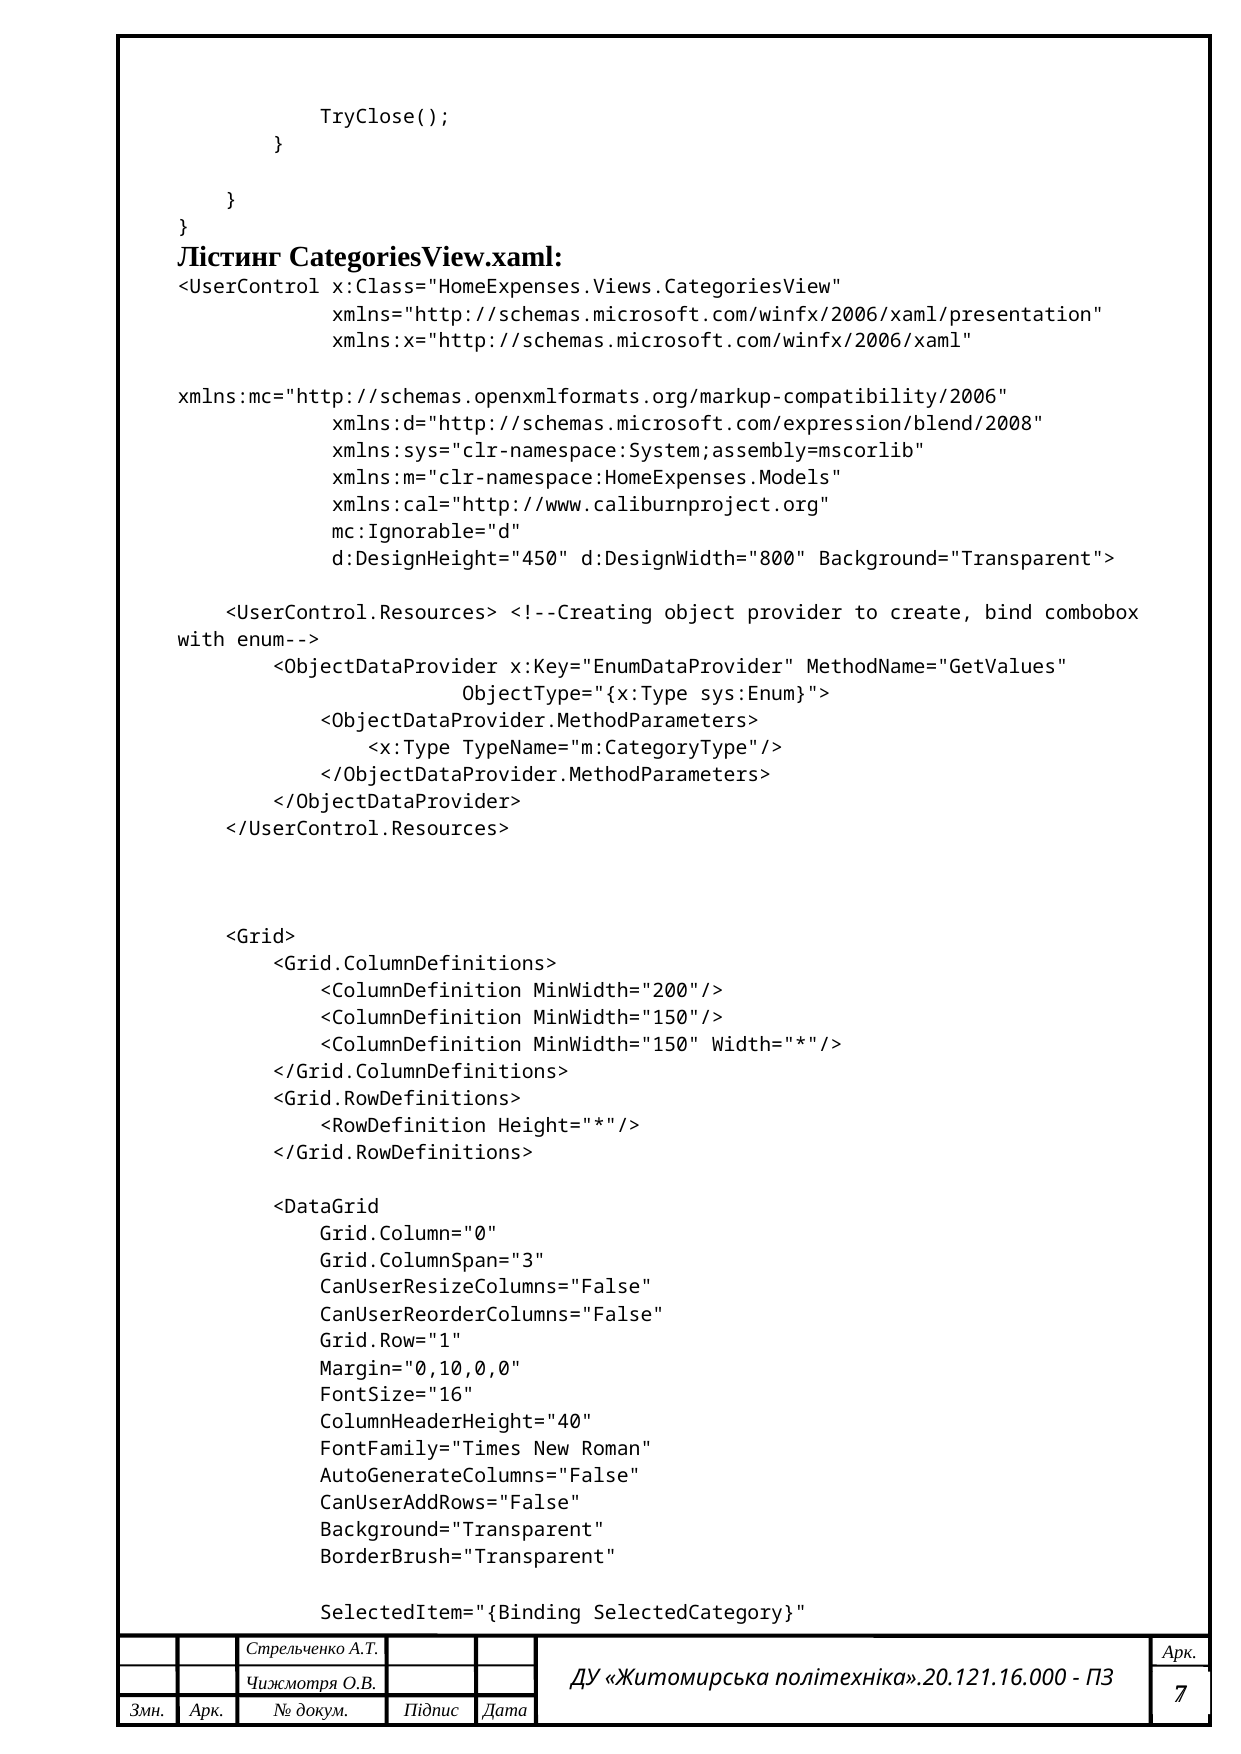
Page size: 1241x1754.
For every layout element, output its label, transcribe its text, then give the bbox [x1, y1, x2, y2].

text } [177, 212, 1152, 239]
text CanUserResizeColumns="False" [177, 1273, 1152, 1300]
text xmlns:cal="http://www.caliburnproject.org" [177, 490, 1152, 517]
text Margin="0,10,0,0" [177, 1354, 1152, 1381]
text <ObjectDataProvider.MethodParameters> [177, 706, 1152, 733]
text Background="Transparent" [177, 1516, 1152, 1543]
text xmlns="http://schemas.microsoft.com/winfx/2006/xaml/presentation" [177, 300, 1152, 327]
text xmlns:m="clr-namespace:HomeExpenses.Models" [177, 463, 1152, 490]
text <x:Type TypeName="m:CategoryType"/> [177, 733, 1152, 760]
text </Grid.RowDefinitions> [177, 1138, 1152, 1165]
text xmlns:sys="clr-namespace:System;assembly=mscorlib" [177, 436, 1152, 463]
text xmlns:mc="http://schemas.openxmlformats.org/markup-compatibility/2006" [177, 354, 1152, 409]
text xmlns:x="http://schemas.microsoft.com/winfx/2006/xaml" [177, 327, 1152, 354]
text ObjectType="{x:Type sys:Enum}"> [177, 679, 1152, 706]
text <Grid> [177, 922, 1152, 949]
text BorderBrush="Transparent" [177, 1543, 1152, 1569]
text <UserControl.Resources> <!--Creating object provider to create, bind combobox with enum--> [177, 598, 1152, 652]
text </Grid.ColumnDefinitions> [177, 1057, 1152, 1084]
text <RowDefinition Height="*"/> [177, 1111, 1152, 1138]
text </UserControl.Resources> [177, 814, 1152, 841]
text FontFamily="Times New Roman" [177, 1435, 1152, 1462]
text <ColumnDefinition MinWidth="150" Width="*"/> [177, 1030, 1152, 1057]
text Grid.ColumnSpan="3" [177, 1246, 1152, 1273]
text <Grid.RowDefinitions> [177, 1084, 1152, 1111]
text Grid.Row="1" [177, 1327, 1152, 1354]
text <ColumnDefinition MinWidth="150"/> [177, 1003, 1152, 1030]
text </ObjectDataProvider> [177, 787, 1152, 814]
text } [177, 185, 1152, 212]
text } [177, 129, 1152, 157]
text AutoGenerateColumns="False" [177, 1462, 1152, 1489]
text xmlns:d="http://schemas.microsoft.com/expression/blend/2008" [177, 409, 1152, 436]
text FontSize="16" [177, 1381, 1152, 1408]
text <ColumnDefinition MinWidth="200"/> [177, 976, 1152, 1003]
text SelectedItem="{Binding SelectedCategory}" [177, 1598, 1152, 1625]
text mc:Ignorable="d" [177, 517, 1152, 544]
text <DataGrid [177, 1192, 1152, 1219]
text Лістинг CategoriesView.xaml: [177, 239, 1152, 273]
text <UserControl x:Class="HomeExpenses.Views.CategoriesView" [177, 273, 1152, 300]
text ColumnHeaderHeight="40" [177, 1408, 1152, 1435]
text <Grid.ColumnDefinitions> [177, 949, 1152, 976]
text TryClose(); [177, 103, 1152, 129]
text Grid.Column="0" [177, 1219, 1152, 1246]
text CanUserAddRows="False" [177, 1489, 1152, 1516]
text CanUserReorderColumns="False" [177, 1300, 1152, 1327]
text <ObjectDataProvider x:Key="EnumDataProvider" MethodName="GetValues" [177, 652, 1152, 679]
text d:DesignHeight="450" d:DesignWidth="800" Background="Transparent"> [177, 544, 1152, 571]
text </ObjectDataProvider.MethodParameters> [177, 760, 1152, 787]
